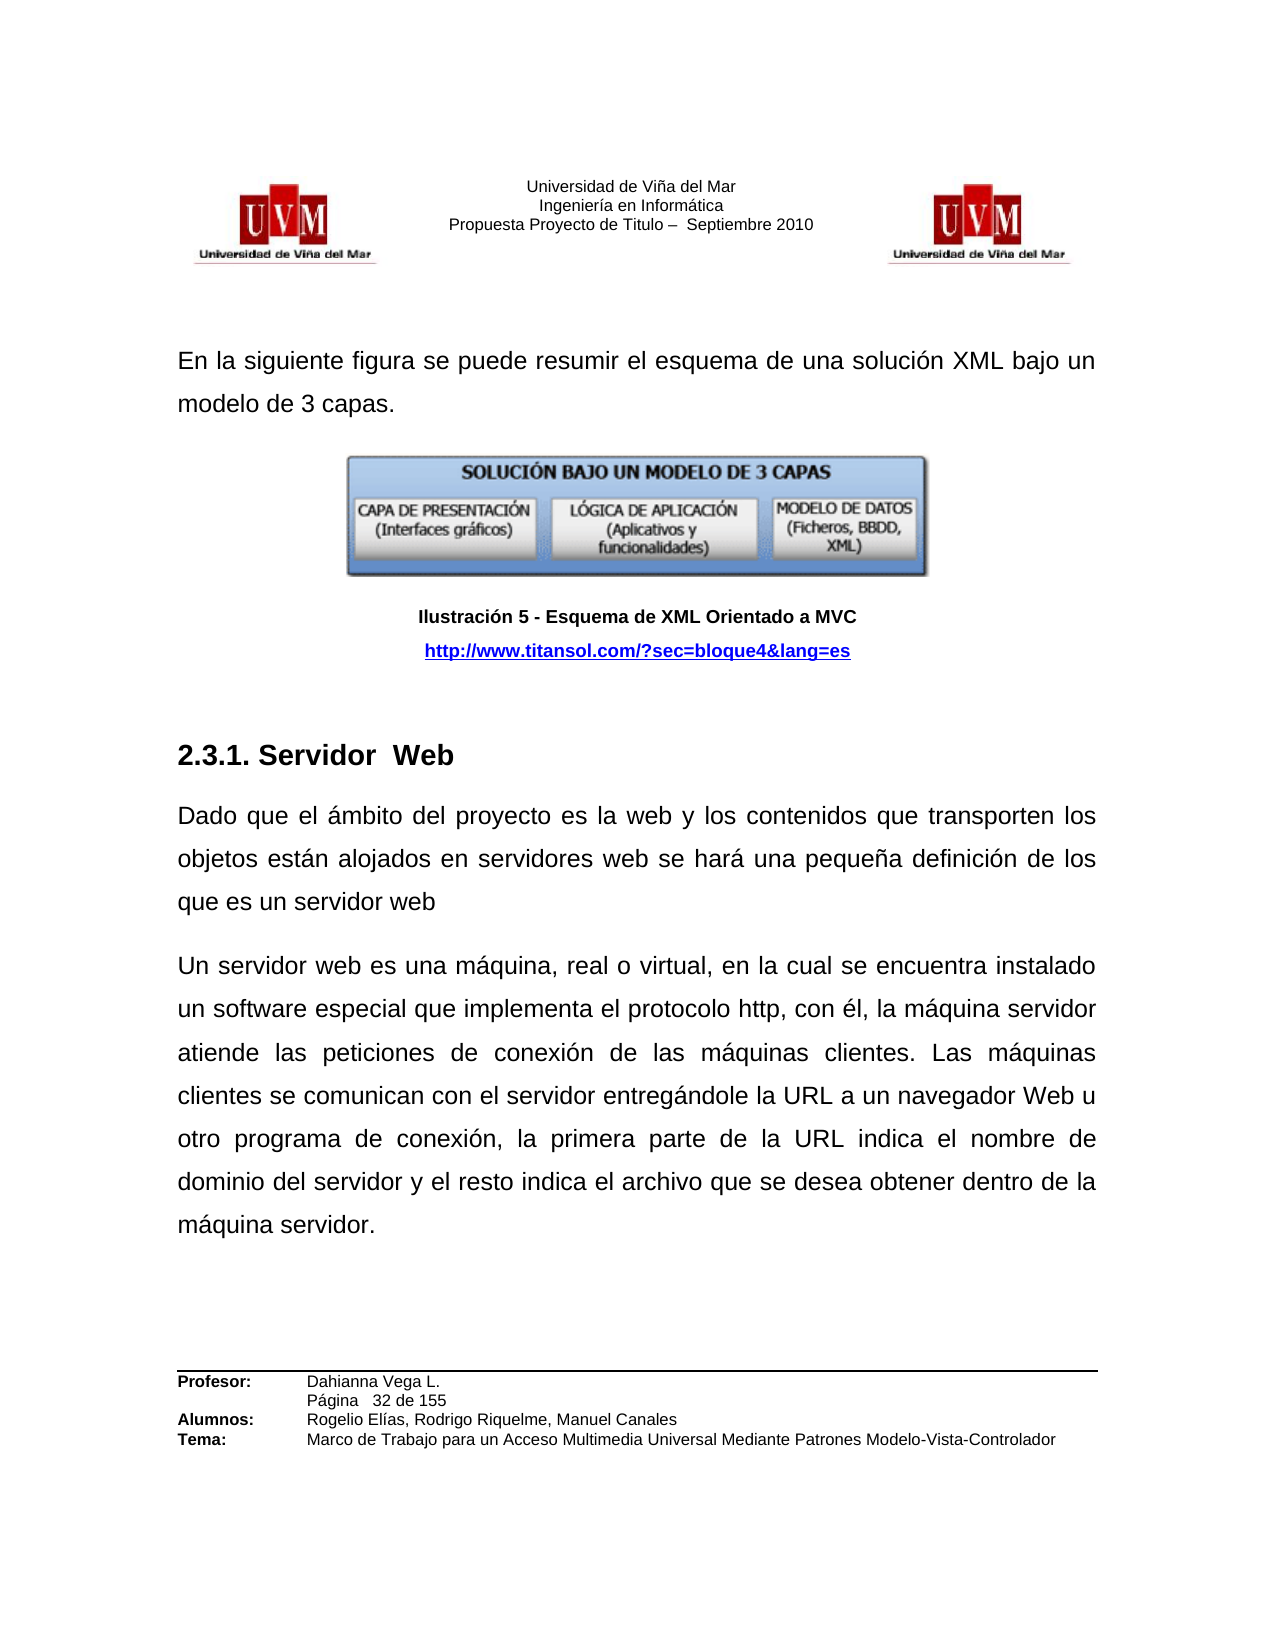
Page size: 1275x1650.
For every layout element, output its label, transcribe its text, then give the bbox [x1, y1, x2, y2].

text Un servidor web es una máquina, real o virtual, en la cual se encuentra instalado un software especial que implementa el protocolo http, con él, la máquina servidor atiende las peticiones de conexión de las máquinas clientes. Las máquinas clientes se comunican con el servidor entregándole la URL a un navegador Web u otro programa de conexión, la primera parte de la URL indica el nombre de dominio del servidor y el resto indica el archivo que se desea obtener dentro de la máquina servidor. [177, 951, 1098, 1239]
text En la siguiente figura se puede resumir el esquema de una solución XML bajo un modelo de 3 capas. [177, 346, 1098, 418]
subtitle 2.3.1. Servidor Web [177, 738, 1098, 772]
text Ilustración 5 - Esquema de XML Orientado a MVC [177, 606, 1098, 628]
picture [345, 453, 930, 577]
text http://www.titansol.com/?sec=bloque4&lang=es [177, 640, 1098, 662]
picture [871, 176, 1084, 267]
text Dado que el ámbito del proyecto es la web y los contenidos que transporten los objetos están alojados en servidores web se hará una pequeña definición de los que es un servidor web [177, 801, 1098, 916]
picture [177, 176, 390, 267]
